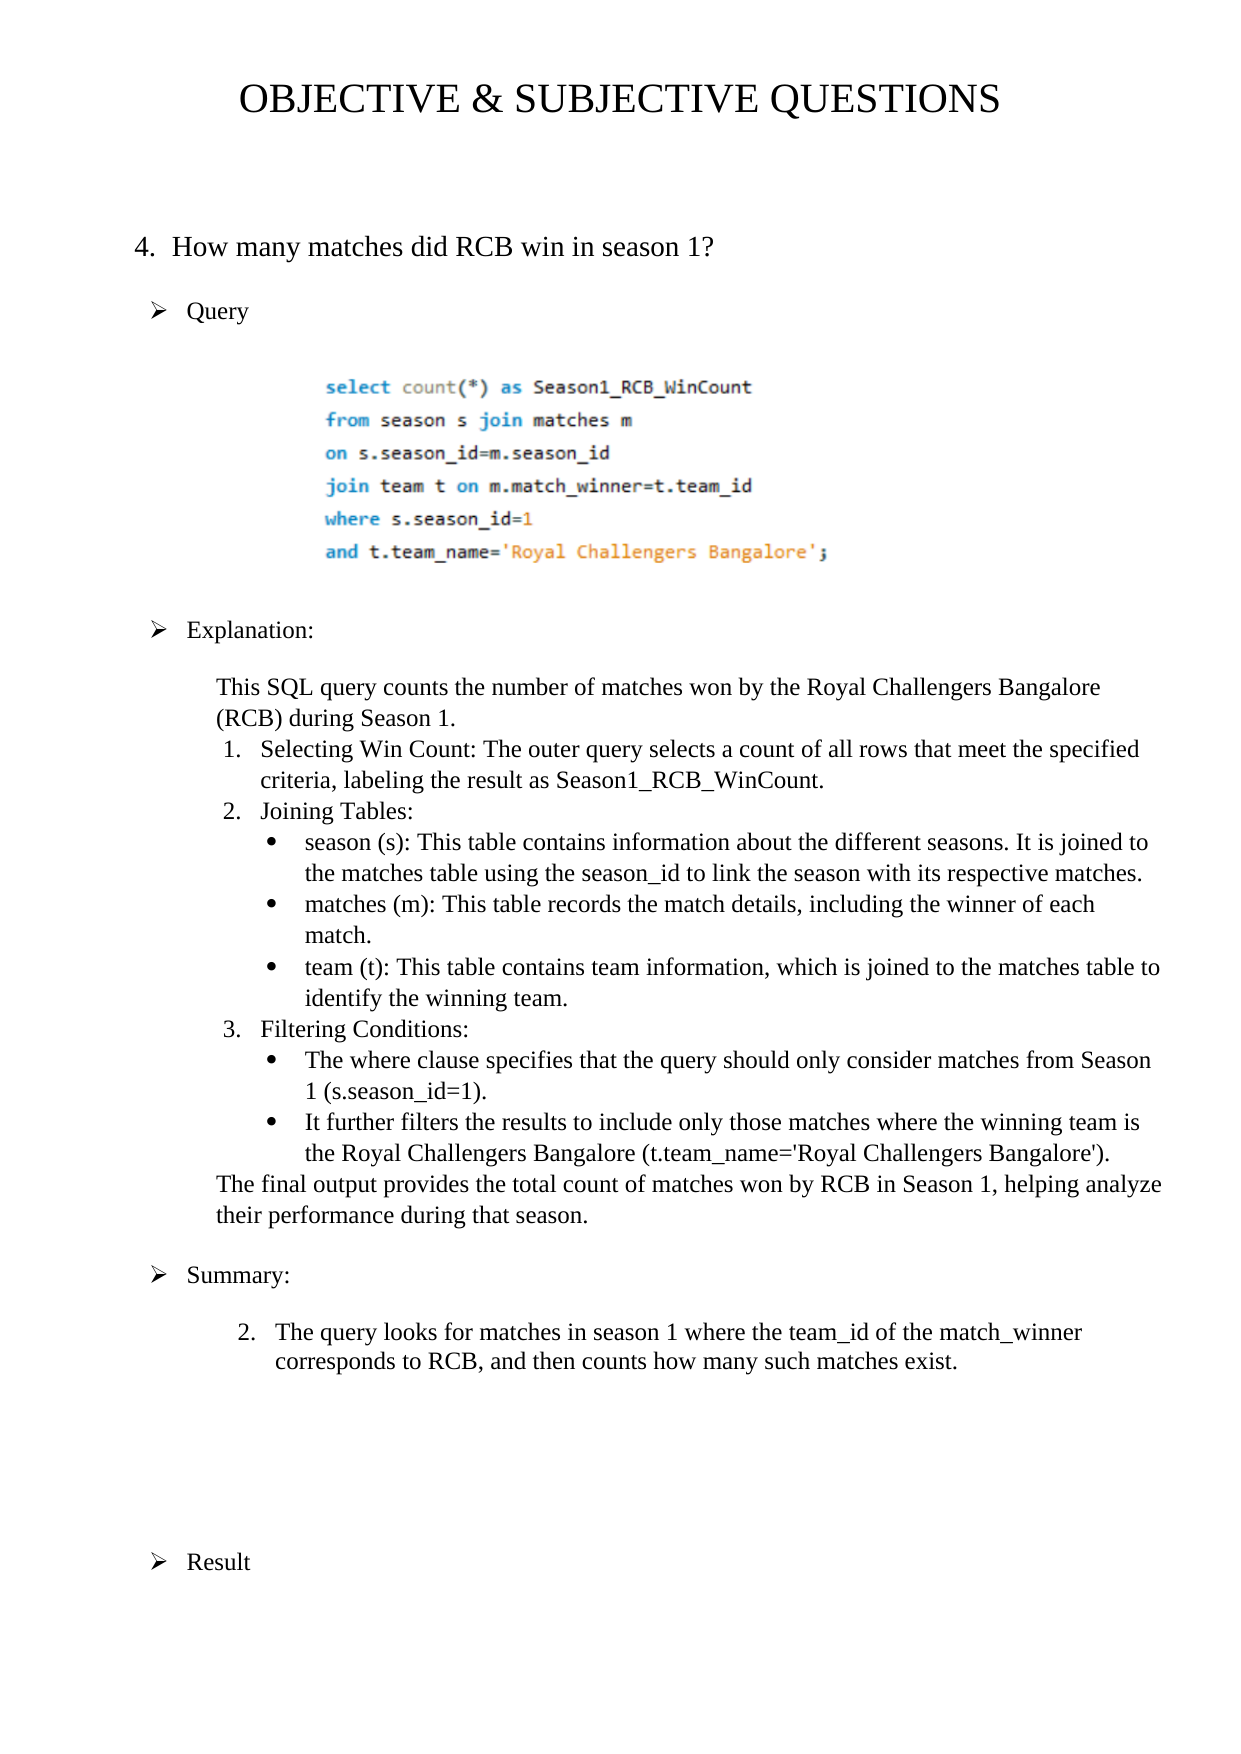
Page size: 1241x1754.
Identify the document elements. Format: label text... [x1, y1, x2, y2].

list season (s): This table contains information about the different seasons. It is joined to the matches table using the season_id to link the season with its respective matches. [267, 827, 1165, 887]
list This SQL query counts the number of matches won by the Royal Challengers Bangalore (RCB) during Season 1. [216, 672, 1165, 732]
list team (t): This table contains team information, which is joined to the matches table to identify the winning team. [267, 952, 1165, 1011]
list Joining Tables: [223, 796, 1165, 825]
list It further filters the results to include only those matches where the winning team is the Royal Challengers Bangalore (t.team_name='Royal Challengers Bangalore'). [267, 1107, 1165, 1167]
list The final output provides the total count of matches won by RCB in Season 1, helping analyze their performance during that season. [216, 1169, 1165, 1229]
list matches (m): This table records the match details, including the winner of each match. [267, 889, 1165, 949]
list Result [149, 1547, 1165, 1576]
list Filtering Conditions: [223, 1014, 1165, 1042]
list How many matches did RCB win in season 1? [134, 229, 1165, 263]
list Selecting Win Count: The outer query selects a count of all rows that meet the specified criteria, labeling the result as Season1_RCB_WinCount. [223, 734, 1165, 794]
list Summary: [149, 1260, 1165, 1288]
list Query [149, 296, 1165, 325]
picture [284, 353, 864, 586]
list The query looks for matches in season 1 where the team_id of the match_winner corresponds to RCB, and then counts how many such matches exist. [237, 1317, 1165, 1375]
list The where clause specifies that the query should only consider matches from Season 1 (s.season_id=1). [267, 1045, 1165, 1104]
list Explanation: [149, 615, 1165, 643]
